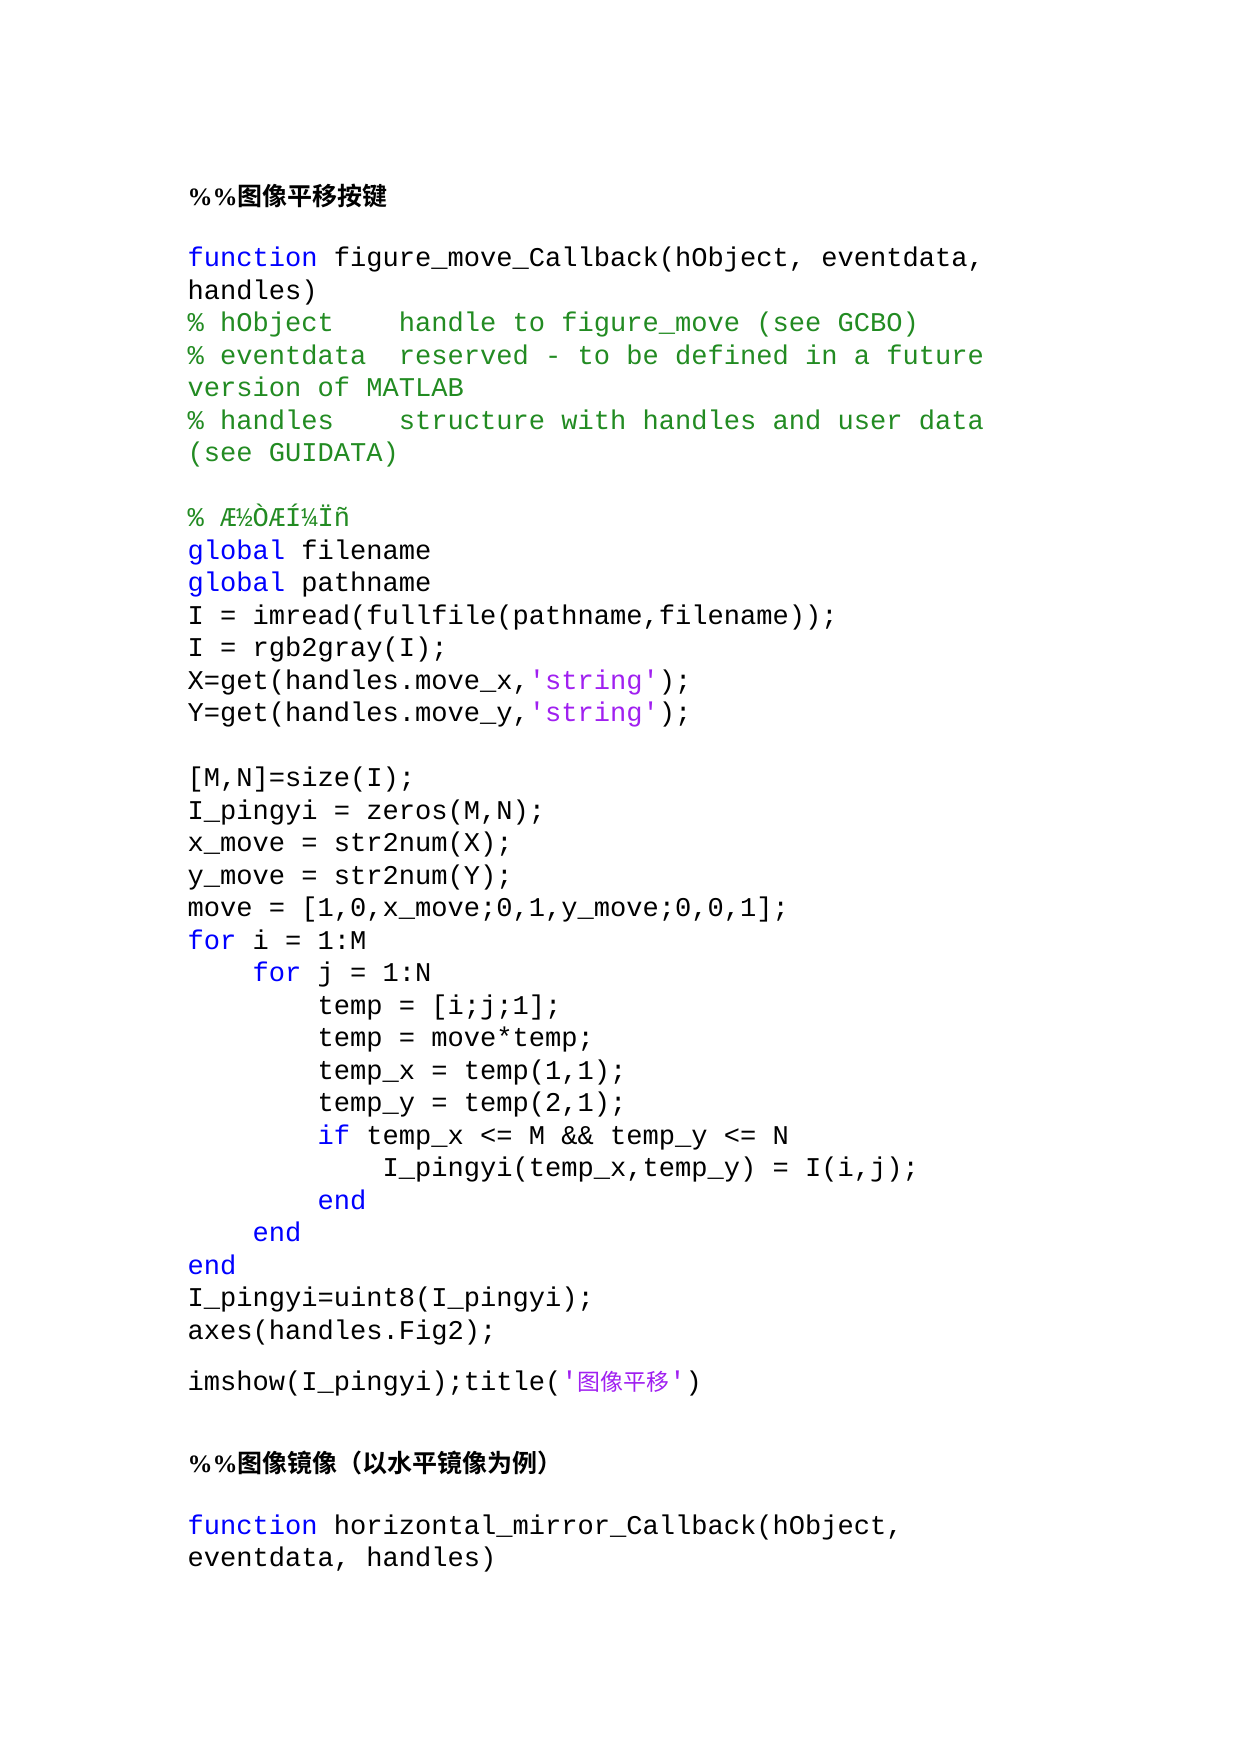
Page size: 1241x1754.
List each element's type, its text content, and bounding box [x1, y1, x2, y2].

text I_pingyi(temp_x,temp_y) = I(i,j); [187, 1153, 1053, 1186]
text %%图像平移按键 [187, 162, 1053, 227]
text function figure_move_Callback(hObject, eventdata, handles) [187, 243, 1053, 308]
text Y=get(handles.move_y,'string'); [187, 698, 1053, 731]
text function horizontal_mirror_Callback(hObject, eventdata, handles) [187, 1511, 1053, 1576]
text x_move = str2num(X); [187, 828, 1053, 861]
text % eventdata reserved - to be defined in a future version of MATLAB [187, 341, 1053, 406]
text temp = move*temp; [187, 1023, 1053, 1056]
text %%图像镜像（以水平镜像为例） [187, 1429, 1053, 1494]
text X=get(handles.move_x,'string'); [187, 666, 1053, 698]
text I_pingyi = zeros(M,N); [187, 796, 1053, 828]
text I = rgb2gray(I); [187, 633, 1053, 666]
text end [187, 1218, 1053, 1251]
text for j = 1:N [187, 958, 1053, 991]
text temp = [i;j;1]; [187, 991, 1053, 1023]
text % hObject handle to figure_move (see GCBO) [187, 308, 1053, 341]
text global pathname [187, 568, 1053, 601]
text axes(handles.Fig2); [187, 1316, 1053, 1348]
text for i = 1:M [187, 926, 1053, 958]
text I = imread(fullfile(pathname,filename)); [187, 601, 1053, 633]
text % Æ½ÒÆÍ¼Ïñ [187, 503, 1053, 536]
text if temp_x <= M && temp_y <= N [187, 1121, 1053, 1153]
text temp_y = temp(2,1); [187, 1088, 1053, 1121]
text imshow(I_pingyi);title('图像平移') [187, 1348, 1053, 1413]
text temp_x = temp(1,1); [187, 1056, 1053, 1088]
text move = [1,0,x_move;0,1,y_move;0,0,1]; [187, 893, 1053, 926]
text global filename [187, 536, 1053, 568]
text [M,N]=size(I); [187, 763, 1053, 796]
text end [187, 1251, 1053, 1283]
text end [187, 1186, 1053, 1218]
text I_pingyi=uint8(I_pingyi); [187, 1283, 1053, 1316]
text % handles structure with handles and user data (see GUIDATA) [187, 406, 1053, 471]
text y_move = str2num(Y); [187, 861, 1053, 893]
